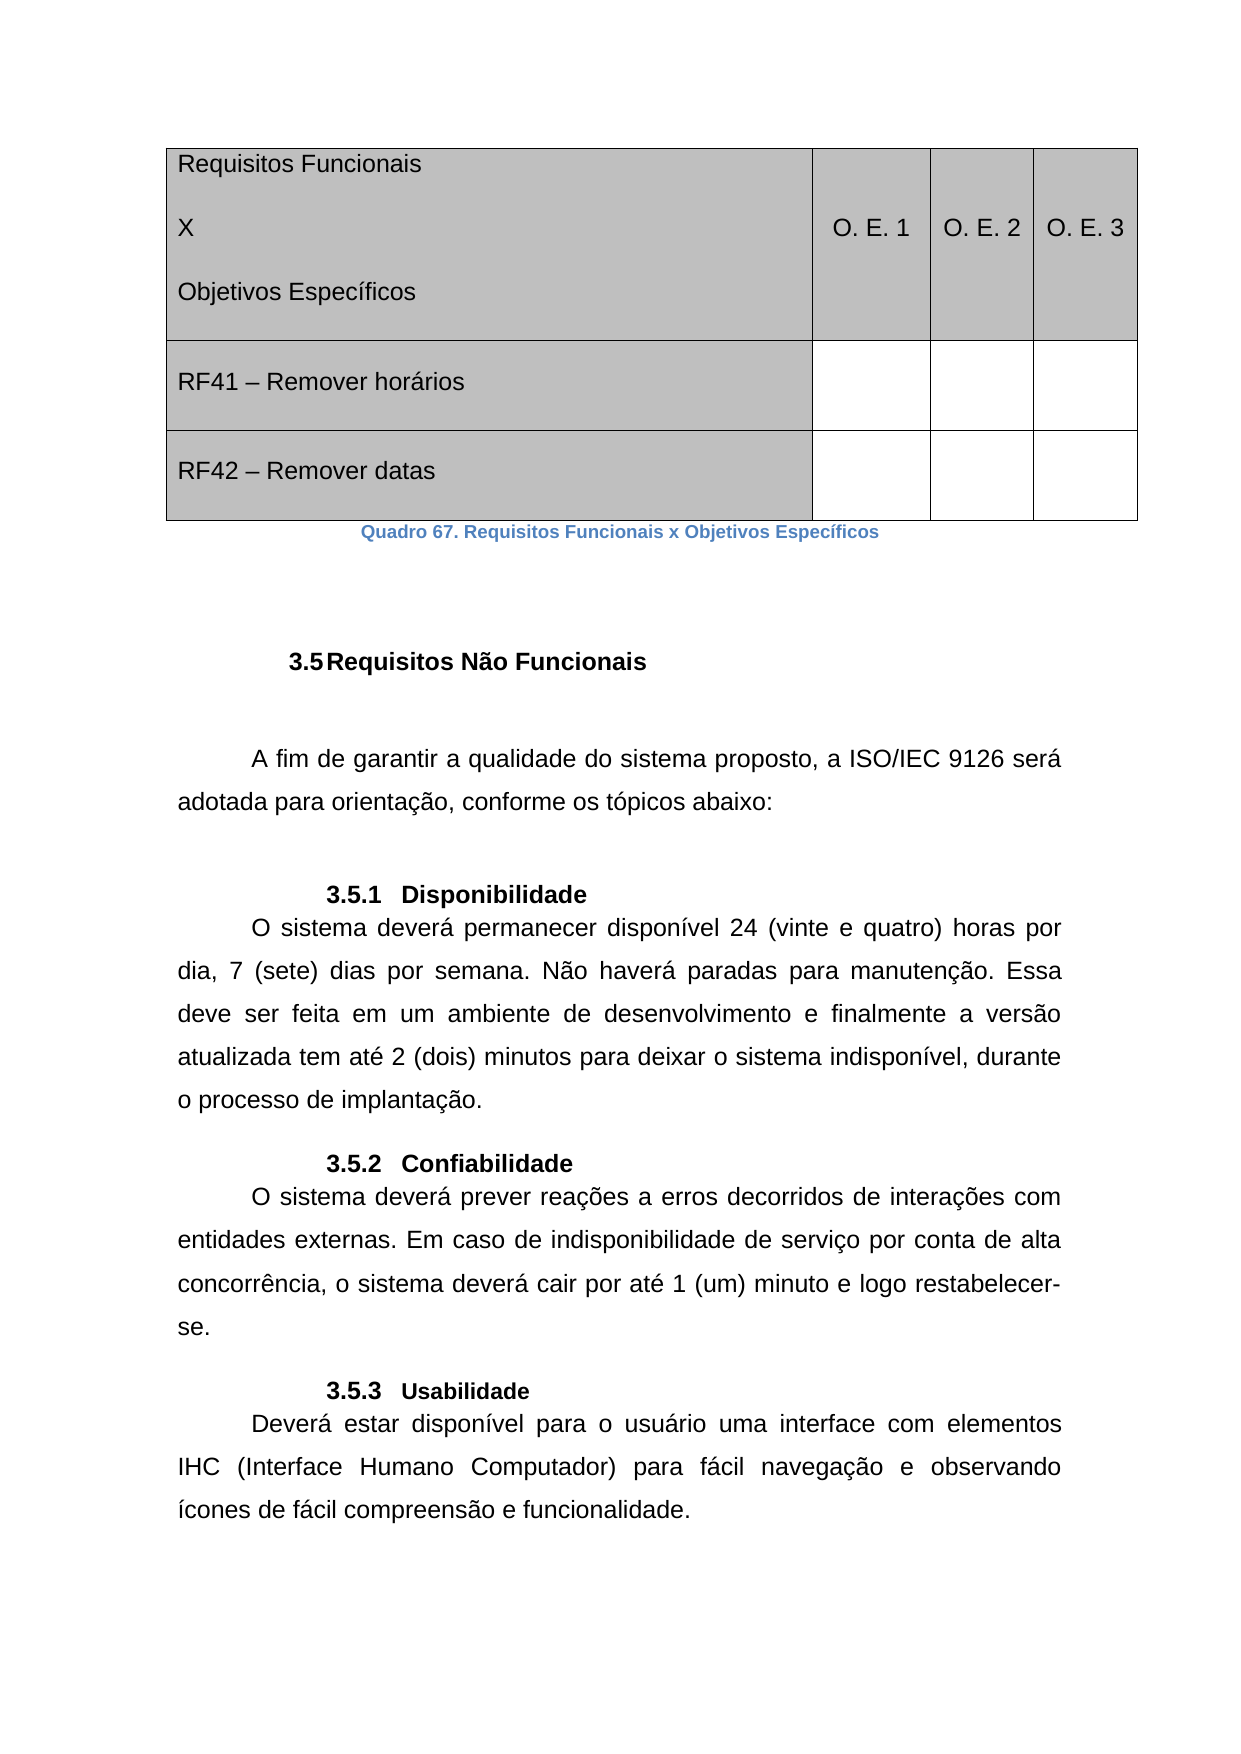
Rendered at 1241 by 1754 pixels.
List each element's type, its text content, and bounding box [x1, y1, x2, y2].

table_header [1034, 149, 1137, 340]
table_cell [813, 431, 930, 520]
subtitle Usabilidade [326, 1376, 1063, 1404]
subtitle Confiabilidade [326, 1149, 1063, 1178]
subtitle Disponibilidade [326, 880, 1063, 909]
text A fim de garantir a qualidade do sistema proposto, a ISO/IEC 9126 será adotada para orientação, conforme os tópicos abaixo: [177, 744, 1063, 816]
text O sistema deverá prever reações a erros decorridos de interações com entidades externas. Em caso de indisponibilidade de serviço por conta de alta concorrência, o sistema deverá cair por até 1 (um) minuto e logo restabelecer-se. [177, 1182, 1063, 1341]
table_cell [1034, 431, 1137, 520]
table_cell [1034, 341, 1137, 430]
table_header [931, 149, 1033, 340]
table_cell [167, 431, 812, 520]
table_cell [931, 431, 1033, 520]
text Deverá estar disponível para o usuário uma interface com elementos IHC (Interface Humano Computador) para fácil navegação e observando ícones de fácil compreensão e funcionalidade. [177, 1409, 1063, 1524]
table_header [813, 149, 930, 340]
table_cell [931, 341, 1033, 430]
text O sistema deverá permanecer disponível 24 (vinte e quatro) horas por dia, 7 (sete) dias por semana. Não haverá paradas para manutenção. Essa deve ser feita em um ambiente de desenvolvimento e finalmente a versão atualizada tem até 2 (dois) minutos para deixar o sistema indisponível, durante o processo de implantação. [177, 913, 1063, 1114]
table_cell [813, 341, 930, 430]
subtitle Requisitos Não Funcionais [288, 647, 1063, 675]
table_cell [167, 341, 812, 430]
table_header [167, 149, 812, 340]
